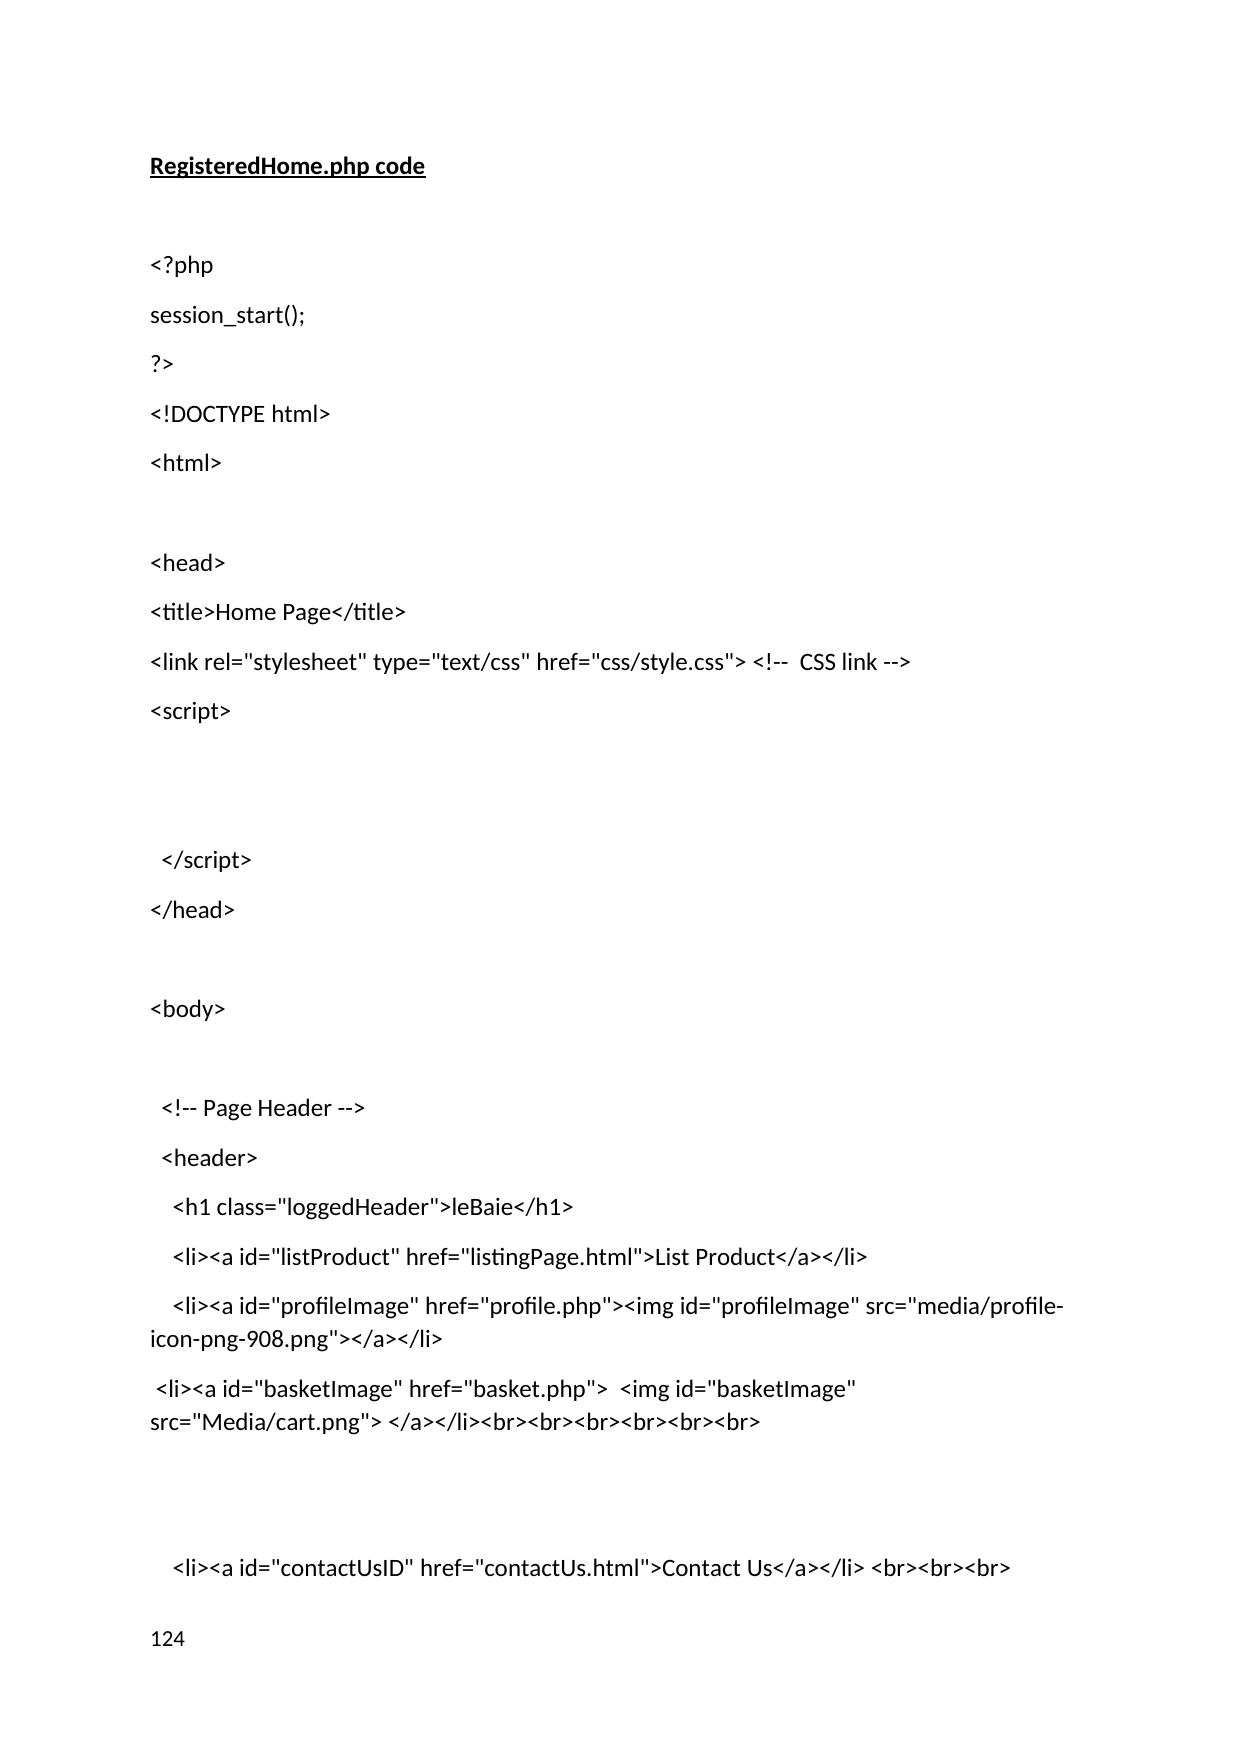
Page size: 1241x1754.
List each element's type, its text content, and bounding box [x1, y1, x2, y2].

text <li><a id="listProduct" href="listingPage.html">List Product</a></li> [150, 1241, 1090, 1271]
text <title>Home Page</title> [150, 596, 1090, 627]
text <html> [150, 447, 1090, 478]
text </head> [150, 894, 1090, 924]
text </script> [150, 844, 1090, 875]
text <body> [150, 993, 1090, 1023]
text <link rel="stylesheet" type="text/css" href="css/style.css"> <!-- CSS link --> [150, 646, 1090, 676]
text <li><a id="profileImage" href="profile.php"><img id="profileImage" src="media/profile-icon-png-908.png"></a></li> [150, 1290, 1090, 1354]
text <?php [150, 249, 1090, 280]
text <h1 class="loggedHeader">leBaie</h1> [150, 1191, 1090, 1222]
text ?> [150, 348, 1090, 379]
text <head> [150, 547, 1090, 577]
text RegisteredHome.php code [150, 150, 1090, 181]
text <!-- Page Header --> [150, 1092, 1090, 1123]
text <li><a id="contactUsID" href="contactUs.html">Contact Us</a></li> <br><br><br> [150, 1552, 1090, 1582]
text <header> [150, 1142, 1090, 1172]
text <!DOCTYPE html> [150, 398, 1090, 428]
text session_start(); [150, 299, 1090, 329]
text <script> [150, 695, 1090, 726]
text <li><a id="basketImage" href="basket.php"> <img id="basketImage" src="Media/cart.png"> </a></li><br><br><br><br><br><br> [150, 1373, 1090, 1436]
